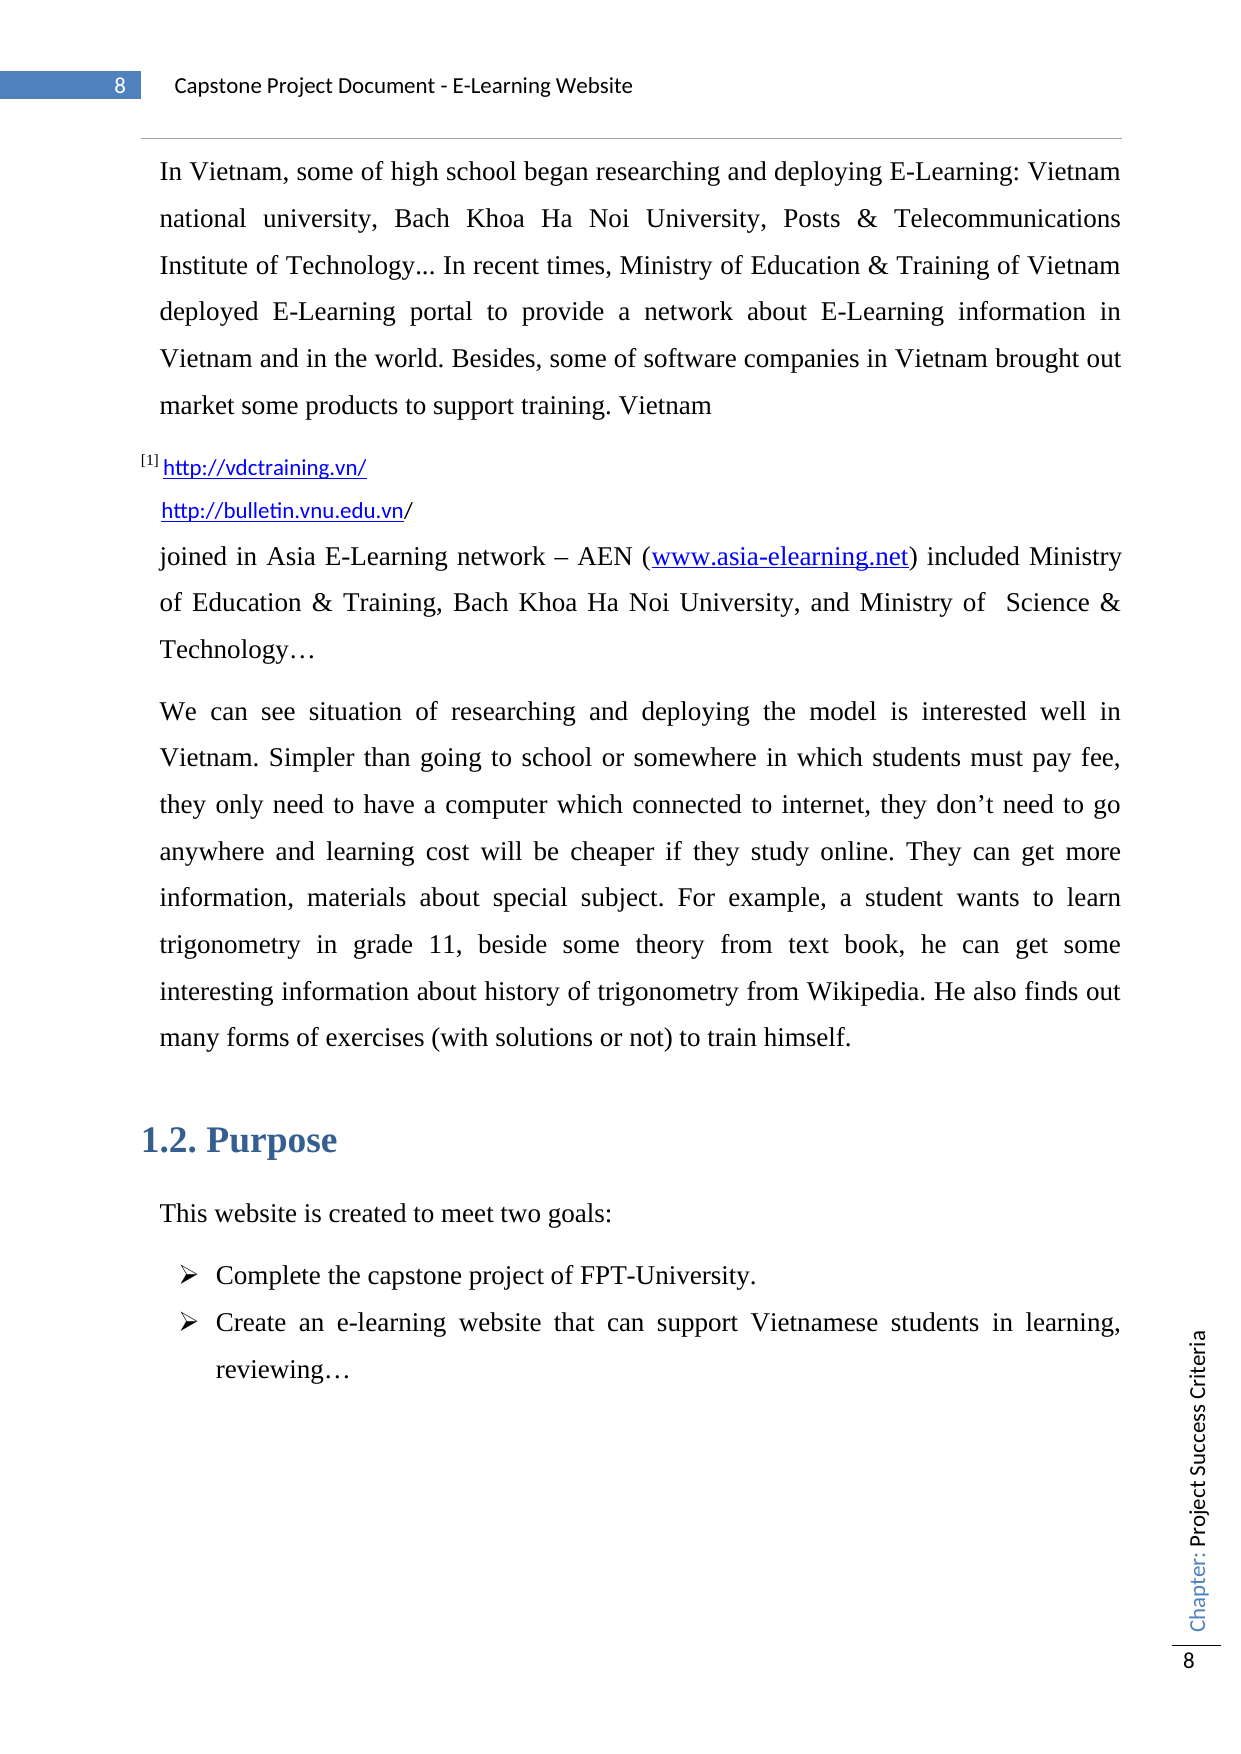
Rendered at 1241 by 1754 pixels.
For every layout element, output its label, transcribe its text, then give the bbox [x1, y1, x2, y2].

list Create an e-learning website that can support Vietnamese students in learning, reviewing… [178, 1306, 1122, 1384]
text joined in Asia E-Learning network – AEN (www.asia-elearning.net) included Ministry of Education & Training, Bach Khoa Ha Noi University, and Ministry of Science & Technology… [159, 539, 1122, 664]
text This website is created to meet two goals: [159, 1198, 1122, 1229]
list Complete the capstone project of FPT-University. [178, 1259, 1122, 1291]
text In Vietnam, some of high school began researching and deploying E-Learning: Vietnam national university, Bach Khoa Ha Noi University, Posts & Telecommunications Institute of Technology... In recent times, Ministry of Education & Training of Vietnam deployed E-Learning portal to provide a network about E-Learning information in Vietnam and in the world. Besides, some of software companies in Vietnam brought out market some products to support training. Vietnam [159, 155, 1122, 420]
text http://bulletin.vnu.edu.vn/ [141, 497, 1122, 524]
text We can see situation of researching and deploying the model is interested well in Vietnam. Simpler than going to school or somewhere in which students must pay fee, they only need to have a computer which connected to internet, they don’t need to go anywhere and learning cost will be cheaper if they study online. They can get more information, materials about special subject. For example, a student wants to learn trigonometry in grade 11, beside some theory from text book, he can get some interesting information about history of trigonometry from Wikipedia. He also finds out many forms of exercises (with solutions or not) to train himself. [159, 694, 1122, 1052]
subtitle 1.2. Purpose [141, 1118, 1122, 1161]
text [1] http://vdctraining.vn/ [141, 450, 1122, 482]
